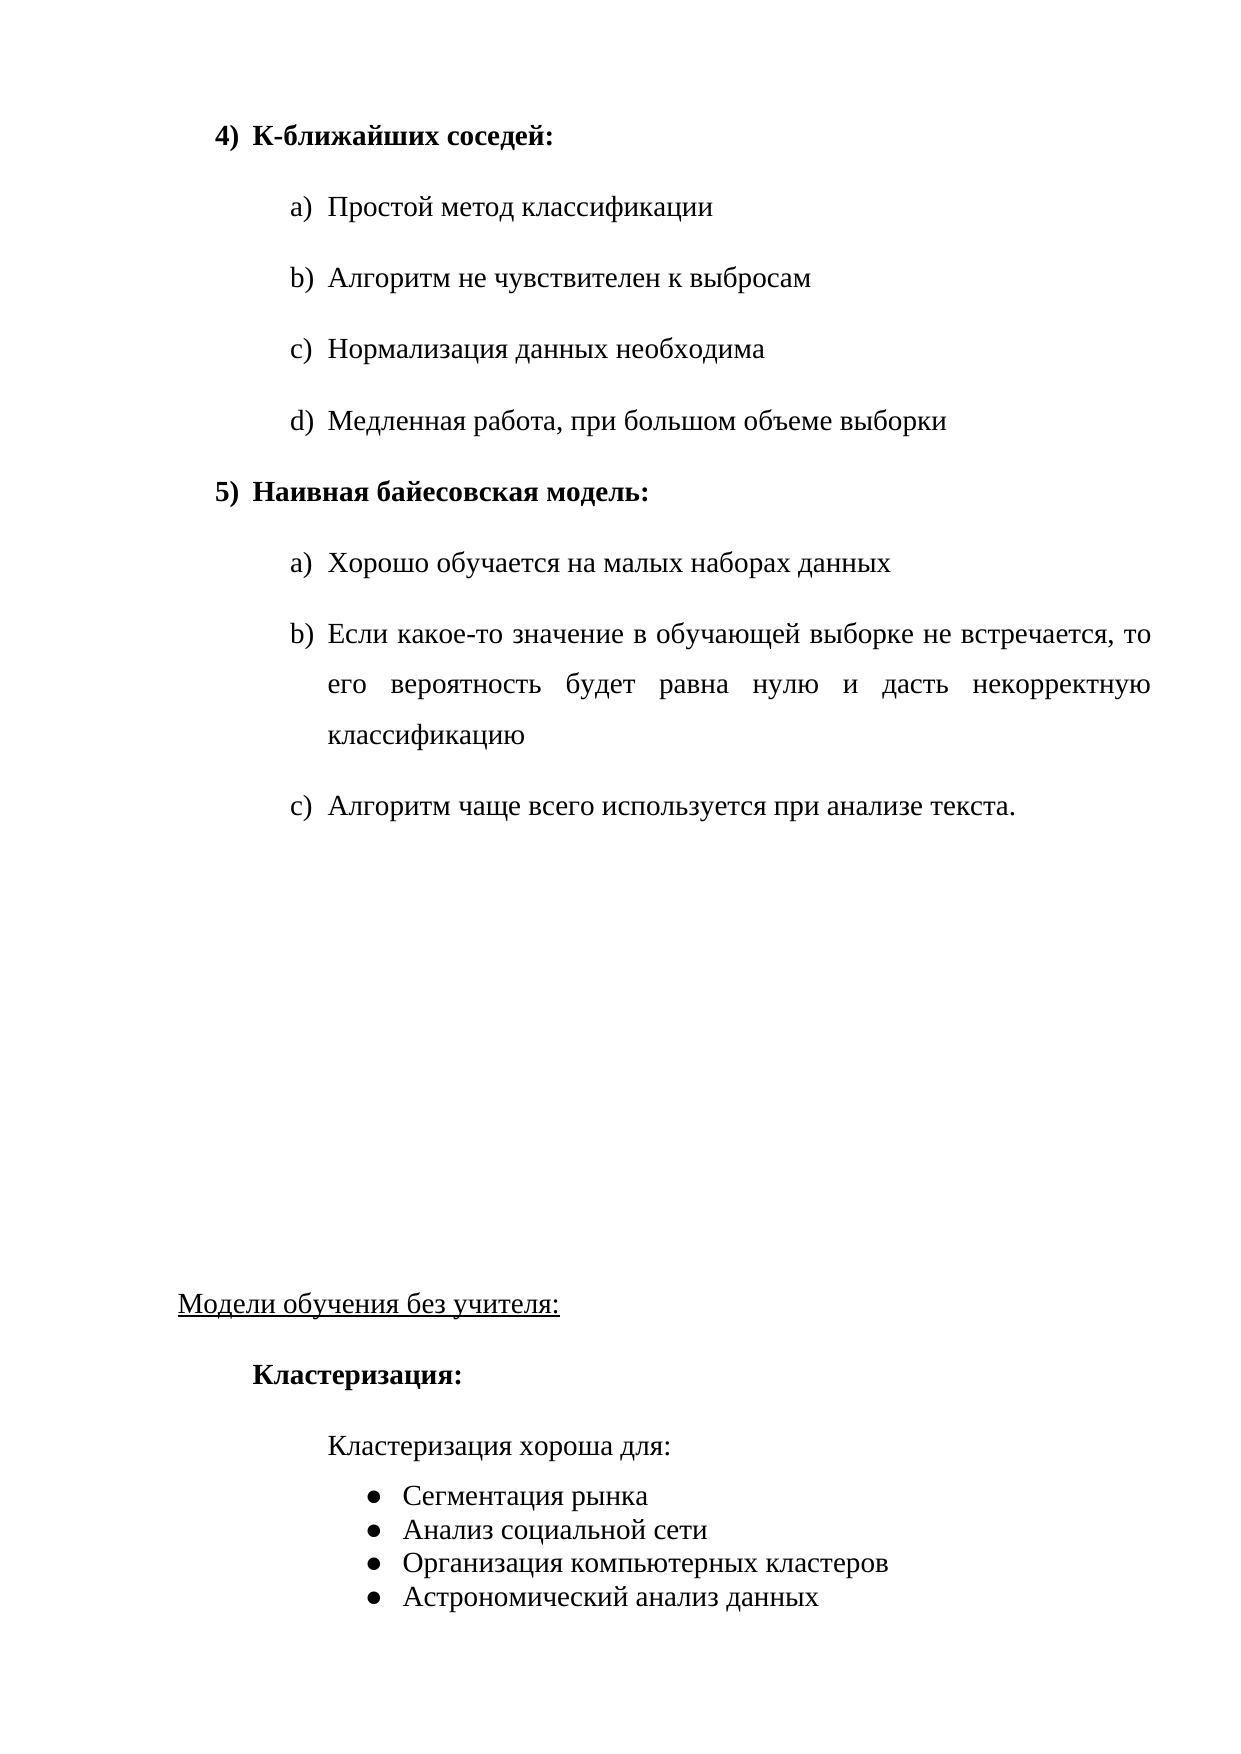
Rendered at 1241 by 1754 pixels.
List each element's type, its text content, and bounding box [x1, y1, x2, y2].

list К-ближайших соседей: [215, 118, 1152, 152]
list Наивная байесовская модель: [215, 474, 1152, 507]
text Кластеризация хороша для: [327, 1428, 1152, 1462]
list Алгоритм не чувствителен к выбросам [290, 260, 1152, 294]
list Сегментация рынка [365, 1478, 1152, 1512]
list Медленная работа, при большом объеме выборки [290, 403, 1152, 436]
text Кластеризация: [177, 1357, 1152, 1391]
list Организация компьютерных кластеров [365, 1546, 1152, 1579]
list Анализ социальной сети [365, 1512, 1152, 1546]
list Алгоритм чаще всего используется при анализе текста. [290, 788, 1152, 821]
list Если какое-то значение в обучающей выборке не встречается, то его вероятность будет равна нулю и дасть некорректную классификацию [290, 616, 1152, 750]
list Простой метод классификации [290, 189, 1152, 223]
text Модели обучения без учителя: [177, 1286, 1152, 1319]
list Хорошо обучается на малых наборах данных [290, 545, 1152, 578]
list Нормализация данных необходима [290, 332, 1152, 365]
list Астрономический анализ данных [365, 1579, 1152, 1613]
